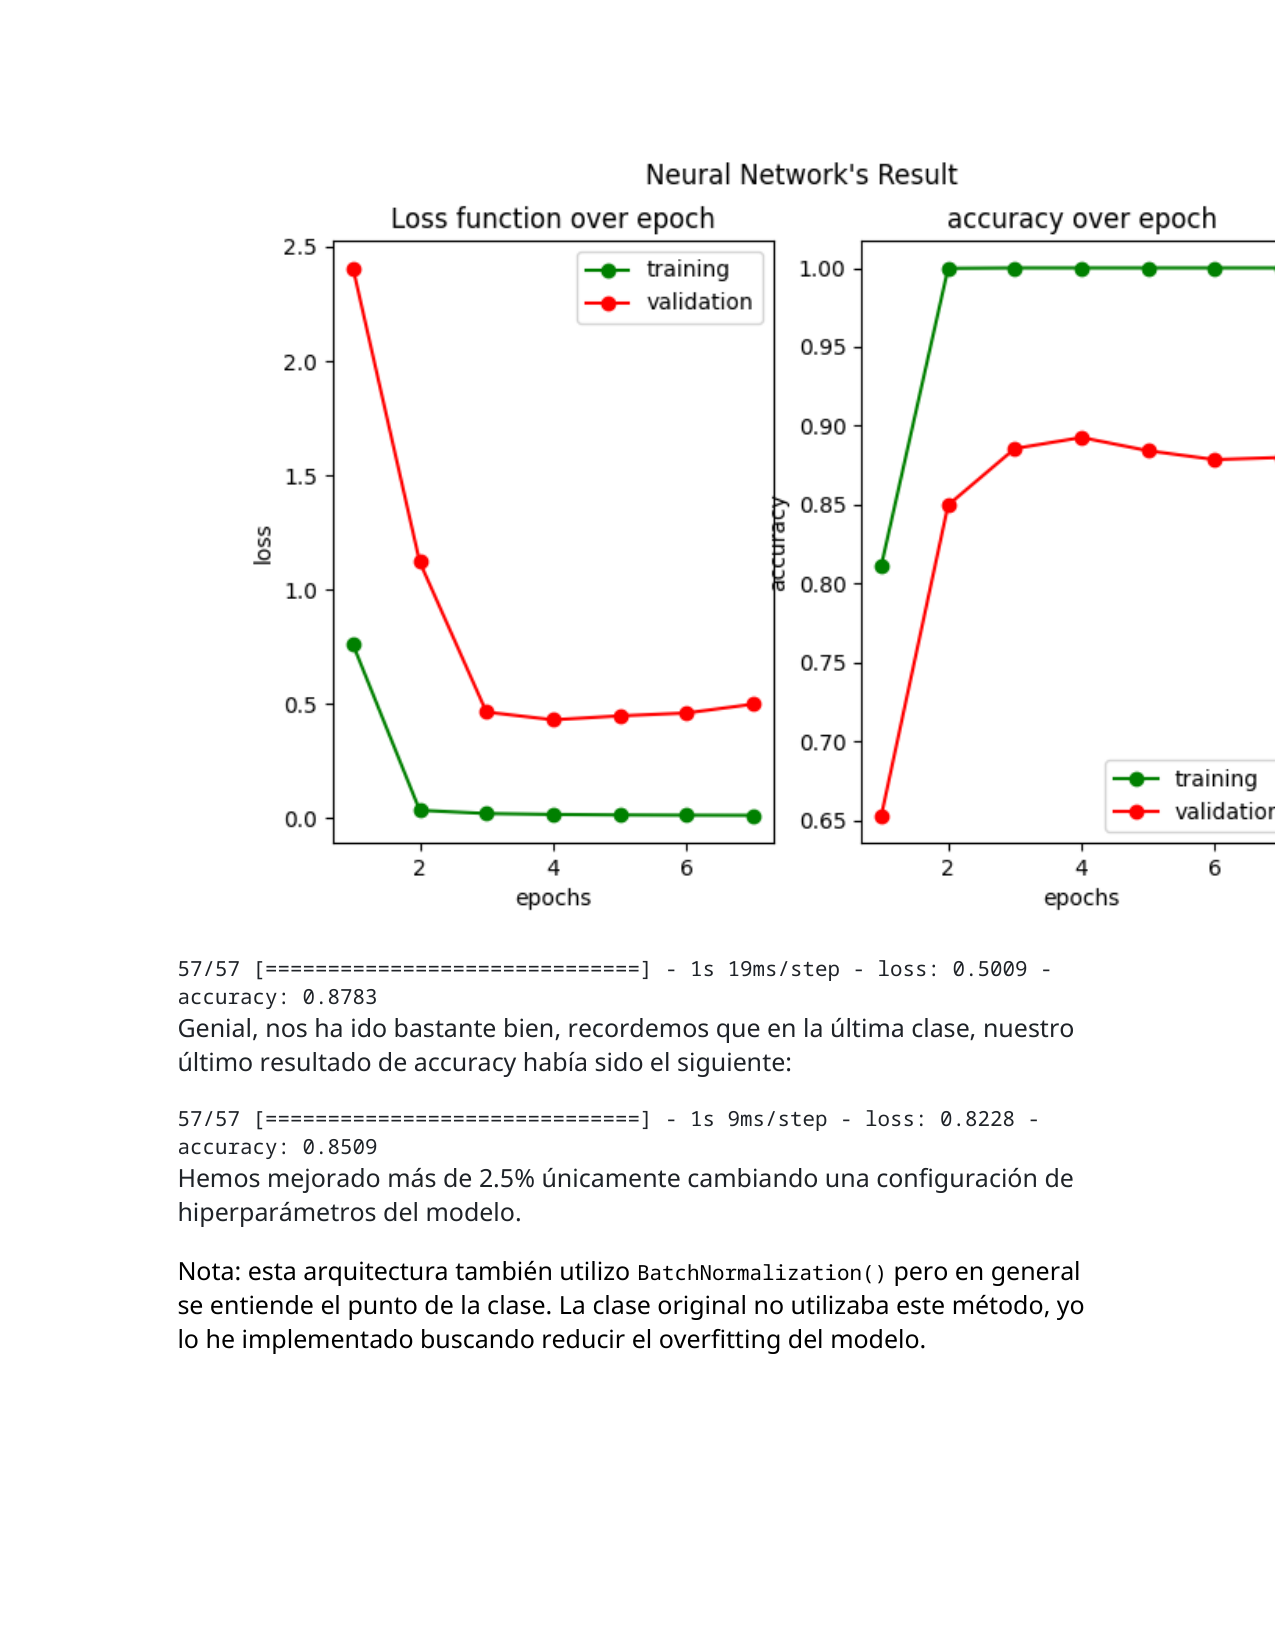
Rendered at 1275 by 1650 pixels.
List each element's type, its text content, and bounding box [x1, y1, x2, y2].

picture [177, 147, 1275, 929]
text Genial, nos ha ido bastante bien, recordemos que en la última clase, nuestro último resultado de accuracy había sido el siguiente: [177, 1011, 1098, 1079]
text 57/57 [==============================] - 1s 19ms/step - loss: 0.5009 - accuracy: 0.8783 [177, 954, 1098, 1011]
text Nota: esta arquitectura también utilizo BatchNormalization() pero en general se entiende el punto de la clase. La clase original no utilizaba este método, yo lo he implementado buscando reducir el overfitting del modelo. [177, 1254, 1098, 1356]
text 57/57 [==============================] - 1s 9ms/step - loss: 0.8228 - accuracy: 0.8509 [177, 1104, 1098, 1161]
text Hemos mejorado más de 2.5% únicamente cambiando una configuración de hiperparámetros del modelo. [177, 1161, 1098, 1229]
